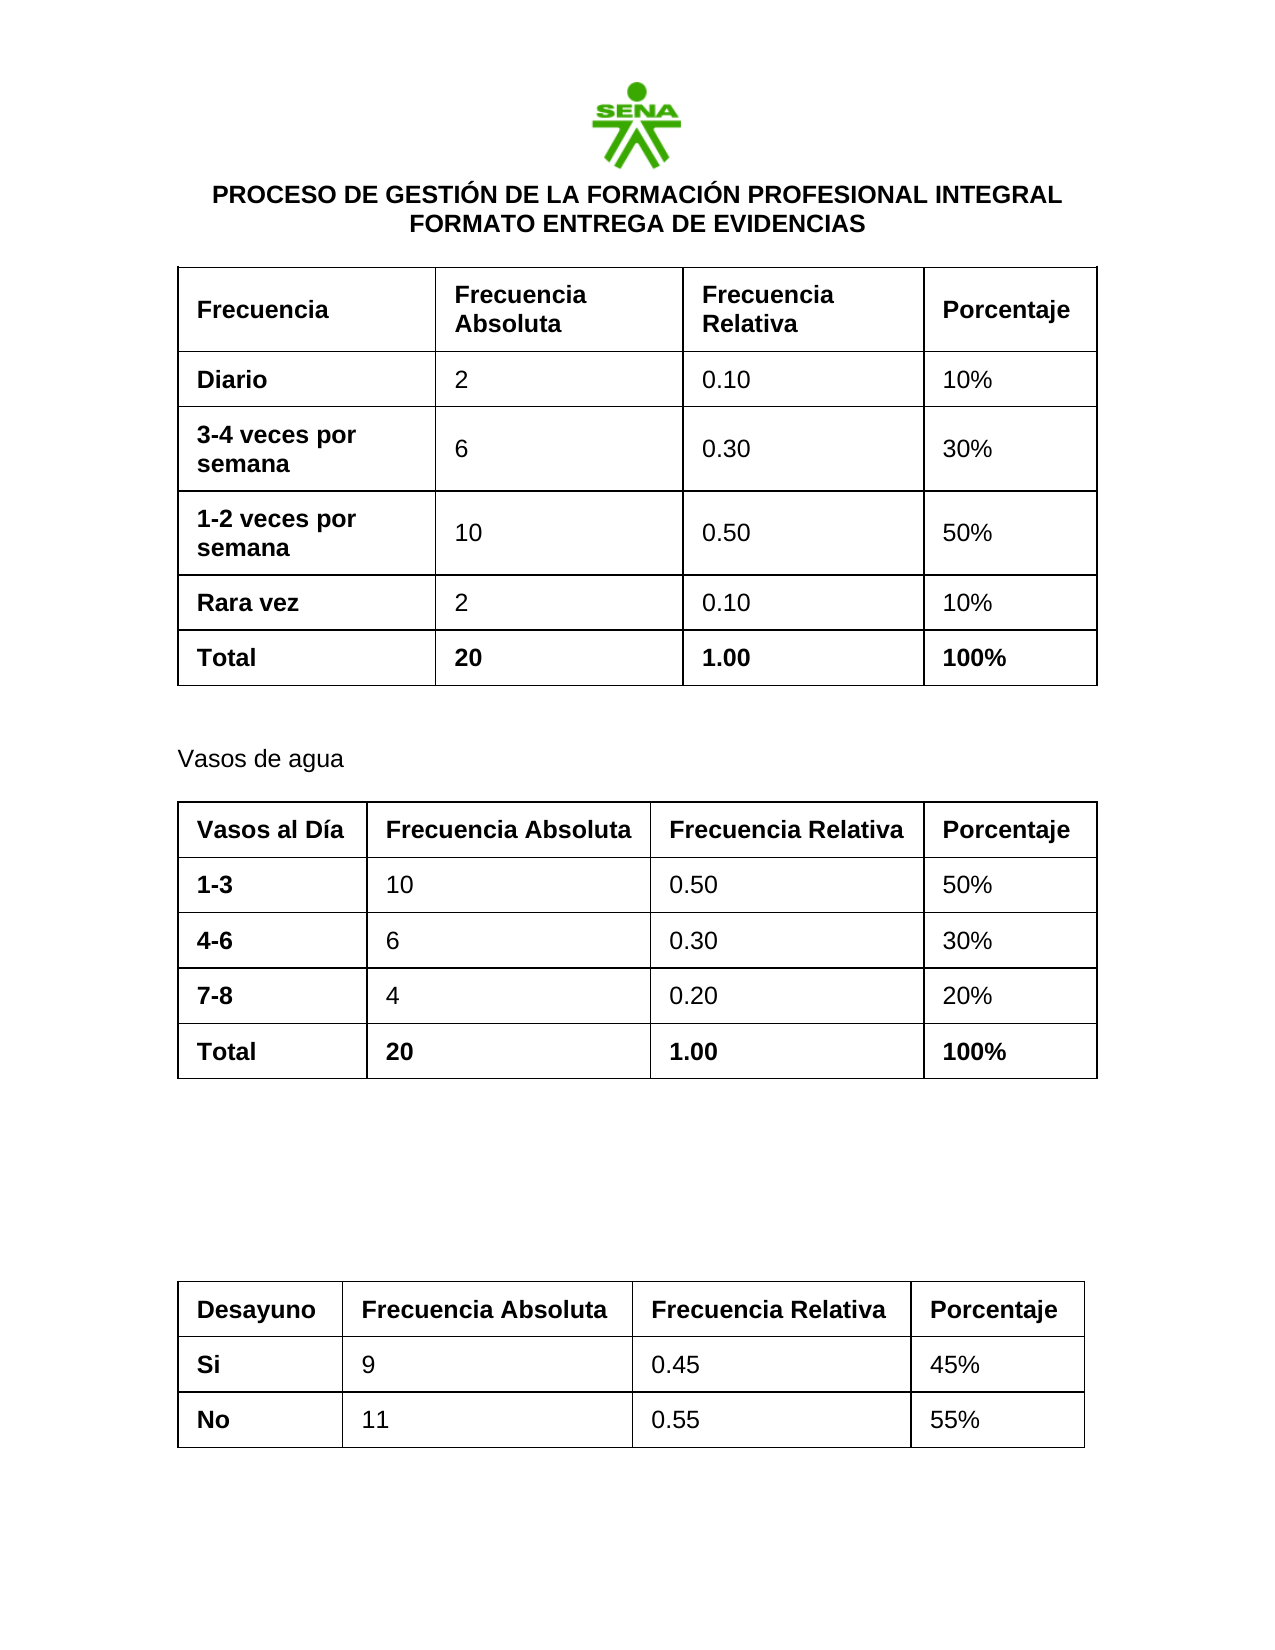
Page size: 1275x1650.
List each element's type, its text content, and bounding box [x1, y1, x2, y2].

table_header Vasos al Día [179, 803, 366, 856]
table_header Frecuencia Absoluta [343, 1282, 632, 1336]
table_cell 1-2 veces por semana [179, 492, 435, 574]
table_header Frecuencia [179, 268, 435, 351]
table_cell 1.00 [651, 1024, 923, 1078]
table_cell Diario [179, 352, 435, 406]
table_cell No [179, 1393, 342, 1446]
table_cell 11 [343, 1393, 632, 1446]
table_header Frecuencia Absoluta [368, 803, 650, 856]
table_cell 20% [925, 969, 1096, 1022]
table_cell 0.10 [684, 576, 923, 629]
table_cell 0.45 [633, 1337, 910, 1391]
table_cell 0.55 [633, 1393, 910, 1446]
table_cell 100% [925, 631, 1096, 684]
table_cell 10% [925, 576, 1096, 629]
table_cell 50% [925, 492, 1096, 574]
table_cell 100% [925, 1024, 1096, 1078]
table_cell 9 [343, 1337, 632, 1391]
table_cell Rara vez [179, 576, 435, 629]
table_cell 10 [436, 492, 682, 574]
table_cell 20 [368, 1024, 650, 1078]
picture [586, 73, 689, 181]
table_cell 30% [925, 913, 1096, 967]
table_cell 2 [436, 352, 682, 406]
table_cell 2 [436, 576, 682, 629]
table_header Porcentaje [925, 268, 1096, 351]
table_cell 4 [368, 969, 650, 1022]
table_cell 10 [368, 858, 650, 912]
table_cell 30% [925, 407, 1096, 490]
table_cell 7-8 [179, 969, 366, 1022]
table_cell 10% [925, 352, 1096, 406]
table_cell Total [179, 631, 435, 684]
table_cell 55% [912, 1393, 1084, 1446]
table_header Frecuencia Absoluta [436, 268, 682, 351]
table_cell 1-3 [179, 858, 366, 912]
table_cell 0.20 [651, 969, 923, 1022]
text Vasos de agua [177, 744, 1098, 772]
table_header Desayuno [179, 1282, 342, 1336]
table_header Frecuencia Relativa [633, 1282, 910, 1336]
table_header Frecuencia Relativa [684, 268, 923, 351]
table_header Porcentaje [925, 803, 1096, 856]
table_cell 50% [925, 858, 1096, 912]
table_cell 1.00 [684, 631, 923, 684]
table_cell 4-6 [179, 913, 366, 967]
table_cell 0.50 [684, 492, 923, 574]
table_cell 45% [912, 1337, 1084, 1391]
table_header Frecuencia Relativa [651, 803, 923, 856]
table_header Porcentaje [912, 1282, 1084, 1336]
table_cell 6 [436, 407, 682, 490]
table_cell 0.30 [684, 407, 923, 490]
table_cell 3-4 veces por semana [179, 407, 435, 490]
table_cell 0.50 [651, 858, 923, 912]
table_cell Si [179, 1337, 342, 1391]
table_cell 6 [368, 913, 650, 967]
table_cell 20 [436, 631, 682, 684]
table_cell Total [179, 1024, 366, 1078]
table_cell 0.10 [684, 352, 923, 406]
table_cell 0.30 [651, 913, 923, 967]
